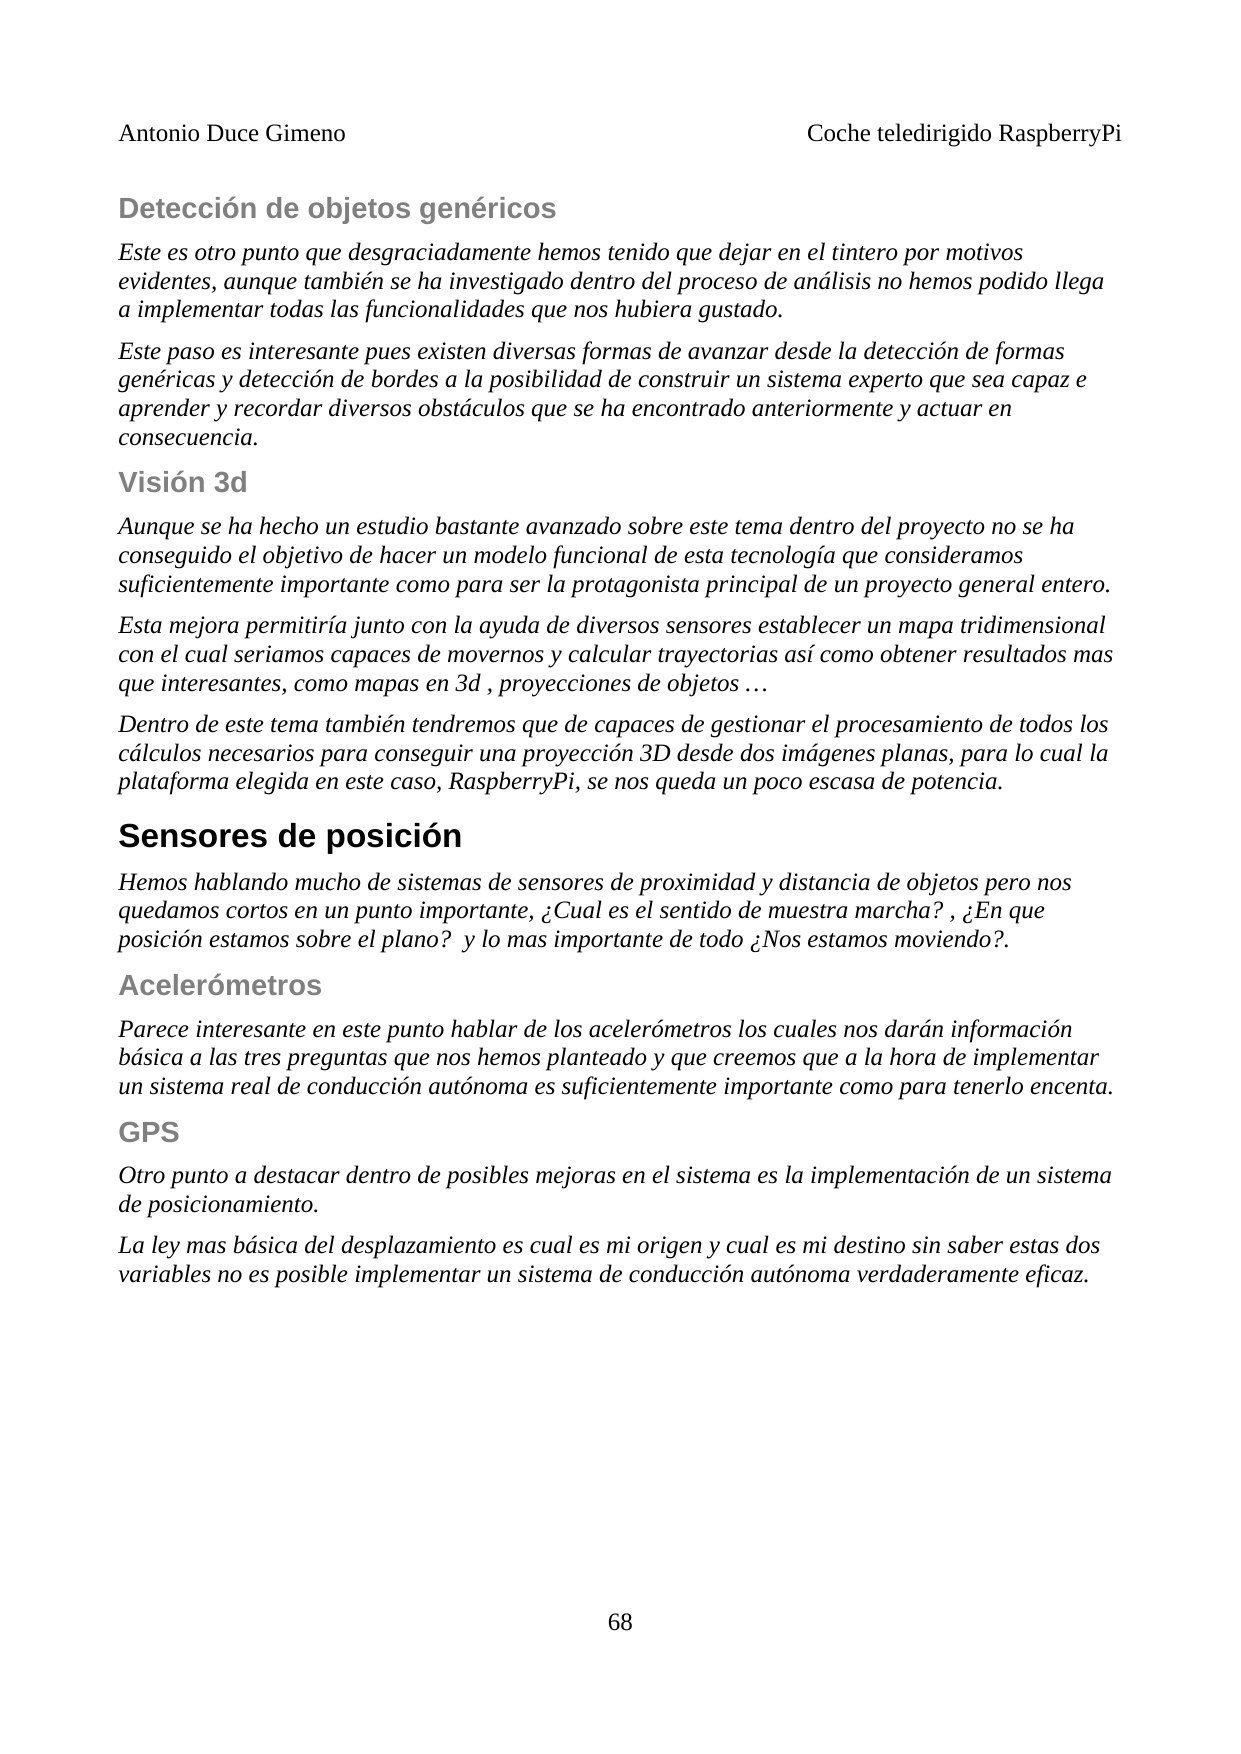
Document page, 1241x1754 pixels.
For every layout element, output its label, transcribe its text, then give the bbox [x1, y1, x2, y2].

list Detección de objetos genéricos [118, 191, 1122, 224]
text Aunque se ha hecho un estudio bastante avanzado sobre este tema dentro del proyecto no se ha conseguido el objetivo de hacer un modelo funcional de esta tecnología que consideramos suficientemente importante como para ser la protagonista principal de un proyecto general entero. [118, 511, 1122, 598]
list Sensores de posición [118, 816, 1122, 854]
list GPS [118, 1114, 1122, 1148]
text Parece interesante en este punto hablar de los acelerómetros los cuales nos darán información básica a las tres preguntas que nos hemos planteado y que creemos que a la hora de implementar un sistema real de conducción autónoma es suficientemente importante como para tenerlo encenta. [118, 1014, 1122, 1100]
text Este es otro punto que desgraciadamente hemos tenido que dejar en el tintero por motivos evidentes, aunque también se ha investigado dentro del proceso de análisis no hemos podido llega a implementar todas las funcionalidades que nos hubiera gustado. [118, 237, 1122, 323]
text Este paso es interesante pues existen diversas formas de avanzar desde la detección de formas genéricas y detección de bordes a la posibilidad de construir un sistema experto que sea capaz e aprender y recordar diversos obstáculos que se ha encontrado anteriormente y actuar en consecuencia. [118, 336, 1122, 451]
text Otro punto a destacar dentro de posibles mejoras en el sistema es la implementación de un sistema de posicionamiento. [118, 1161, 1122, 1218]
list Acelerómetros [118, 968, 1122, 1001]
text Hemos hablando mucho de sistemas de sensores de proximidad y distancia de objetos pero nos quedamos cortos en un punto importante, ¿Cual es el sentido de muestra marcha? , ¿En que posición estamos sobre el plano? y lo mas importante de todo ¿Nos estamos moviendo?. [118, 867, 1122, 953]
text La ley mas básica del desplazamiento es cual es mi origen y cual es mi destino sin saber estas dos variables no es posible implementar un sistema de conducción autónoma verdaderamente eficaz. [118, 1231, 1122, 1288]
list Visión 3d [118, 465, 1122, 499]
text Dentro de este tema también tendremos que de capaces de gestionar el procesamiento de todos los cálculos necesarios para conseguir una proyección 3D desde dos imágenes planas, para lo cual la plataforma elegida en este caso, RaspberryPi, se nos queda un poco escasa de potencia. [118, 709, 1122, 795]
text Esta mejora permitiría junto con la ayuda de diversos sensores establecer un mapa tridimensional con el cual seriamos capaces de movernos y calcular trayectorias así como obtener resultados mas que interesantes, como mapas en 3d , proyecciones de objetos … [118, 610, 1122, 696]
